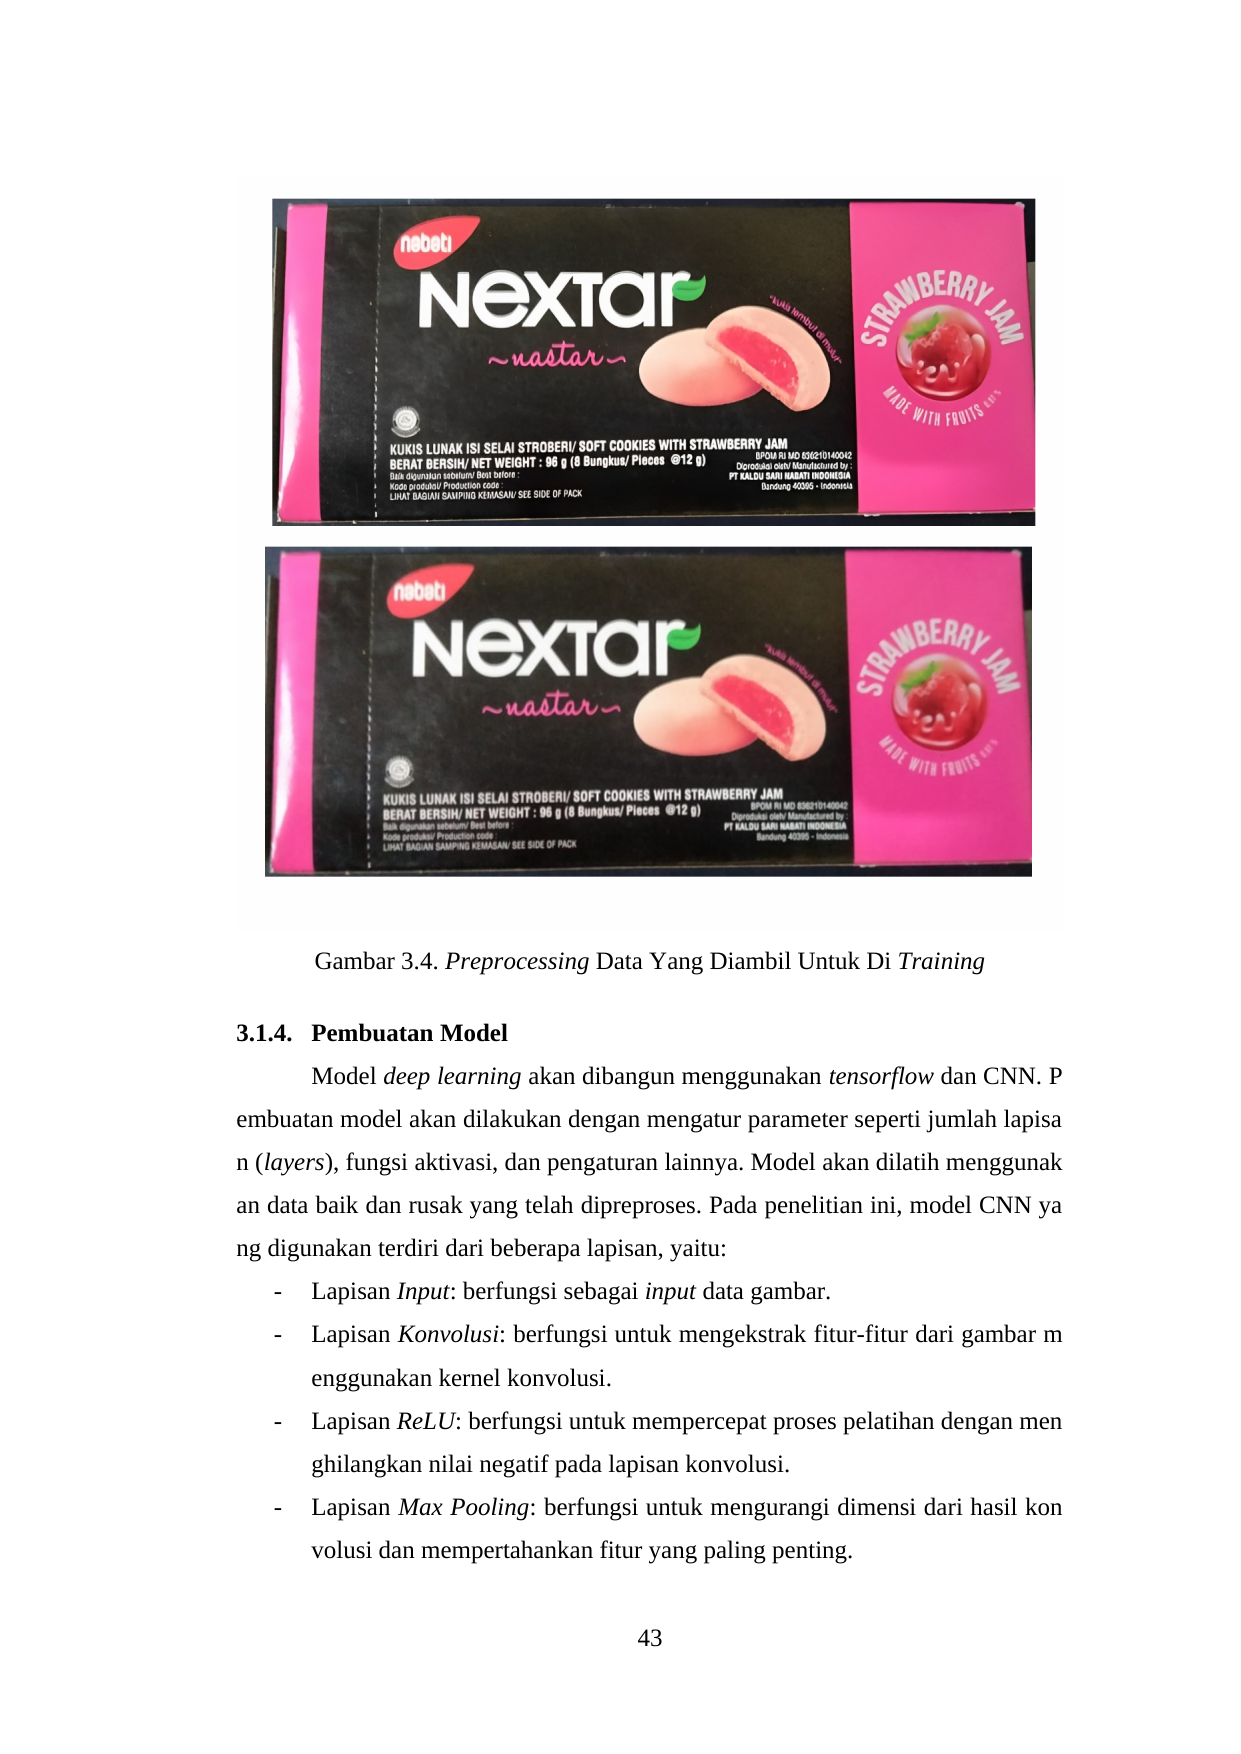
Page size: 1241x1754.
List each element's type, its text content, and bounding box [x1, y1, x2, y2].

text Model deep learning akan dibangun menggunakan tensorflow dan CNN. Pembuatan model akan dilakukan dengan mengatur parameter seperti jumlah lapisan (layers), fungsi aktivasi, dan pengaturan lainnya. Model akan dilatih menggunakan data baik dan rusak yang telah dipreproses. Pada penelitian ini, model CNN yang digunakan terdiri dari beberapa lapisan, yaitu: [236, 1061, 1063, 1262]
picture [236, 177, 1063, 932]
list Lapisan Konvolusi: berfungsi untuk mengekstrak fitur-fitur dari gambar menggunakan kernel konvolusi. [274, 1319, 1063, 1391]
text Gambar 3.4. Preprocessing Data Yang Diambil Untuk Di Training [236, 946, 1063, 974]
list Lapisan Max Pooling: berfungsi untuk mengurangi dimensi dari hasil konvolusi dan mempertahankan fitur yang paling penting. [274, 1492, 1063, 1564]
list Lapisan ReLU: berfungsi untuk mempercepat proses pelatihan dengan menghilangkan nilai negatif pada lapisan konvolusi. [274, 1406, 1063, 1478]
subtitle Pembuatan Model [236, 1018, 1063, 1046]
list Lapisan Input: berfungsi sebagai input data gambar. [274, 1276, 1063, 1305]
